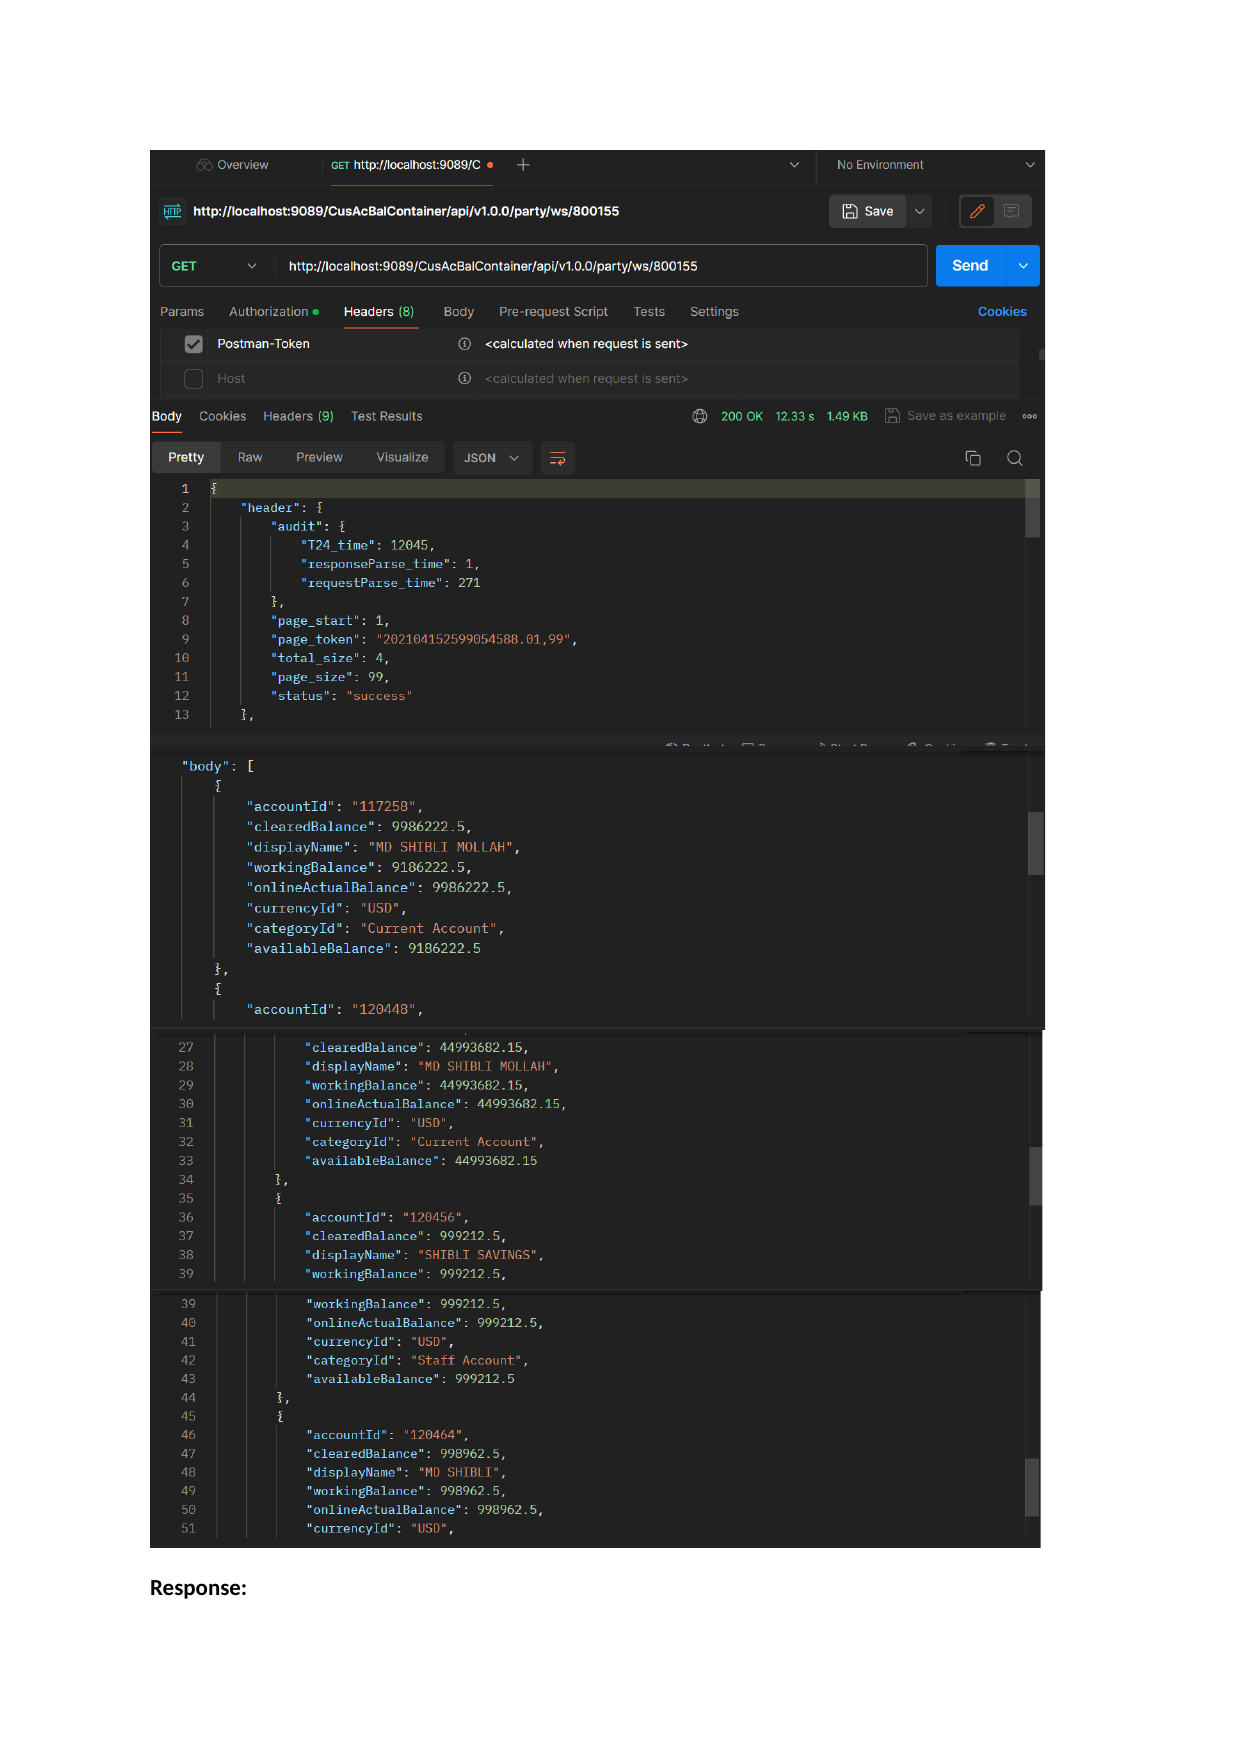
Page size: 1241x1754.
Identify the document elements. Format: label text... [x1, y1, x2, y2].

picture [150, 150, 1046, 1548]
text Response: [150, 1573, 1090, 1601]
